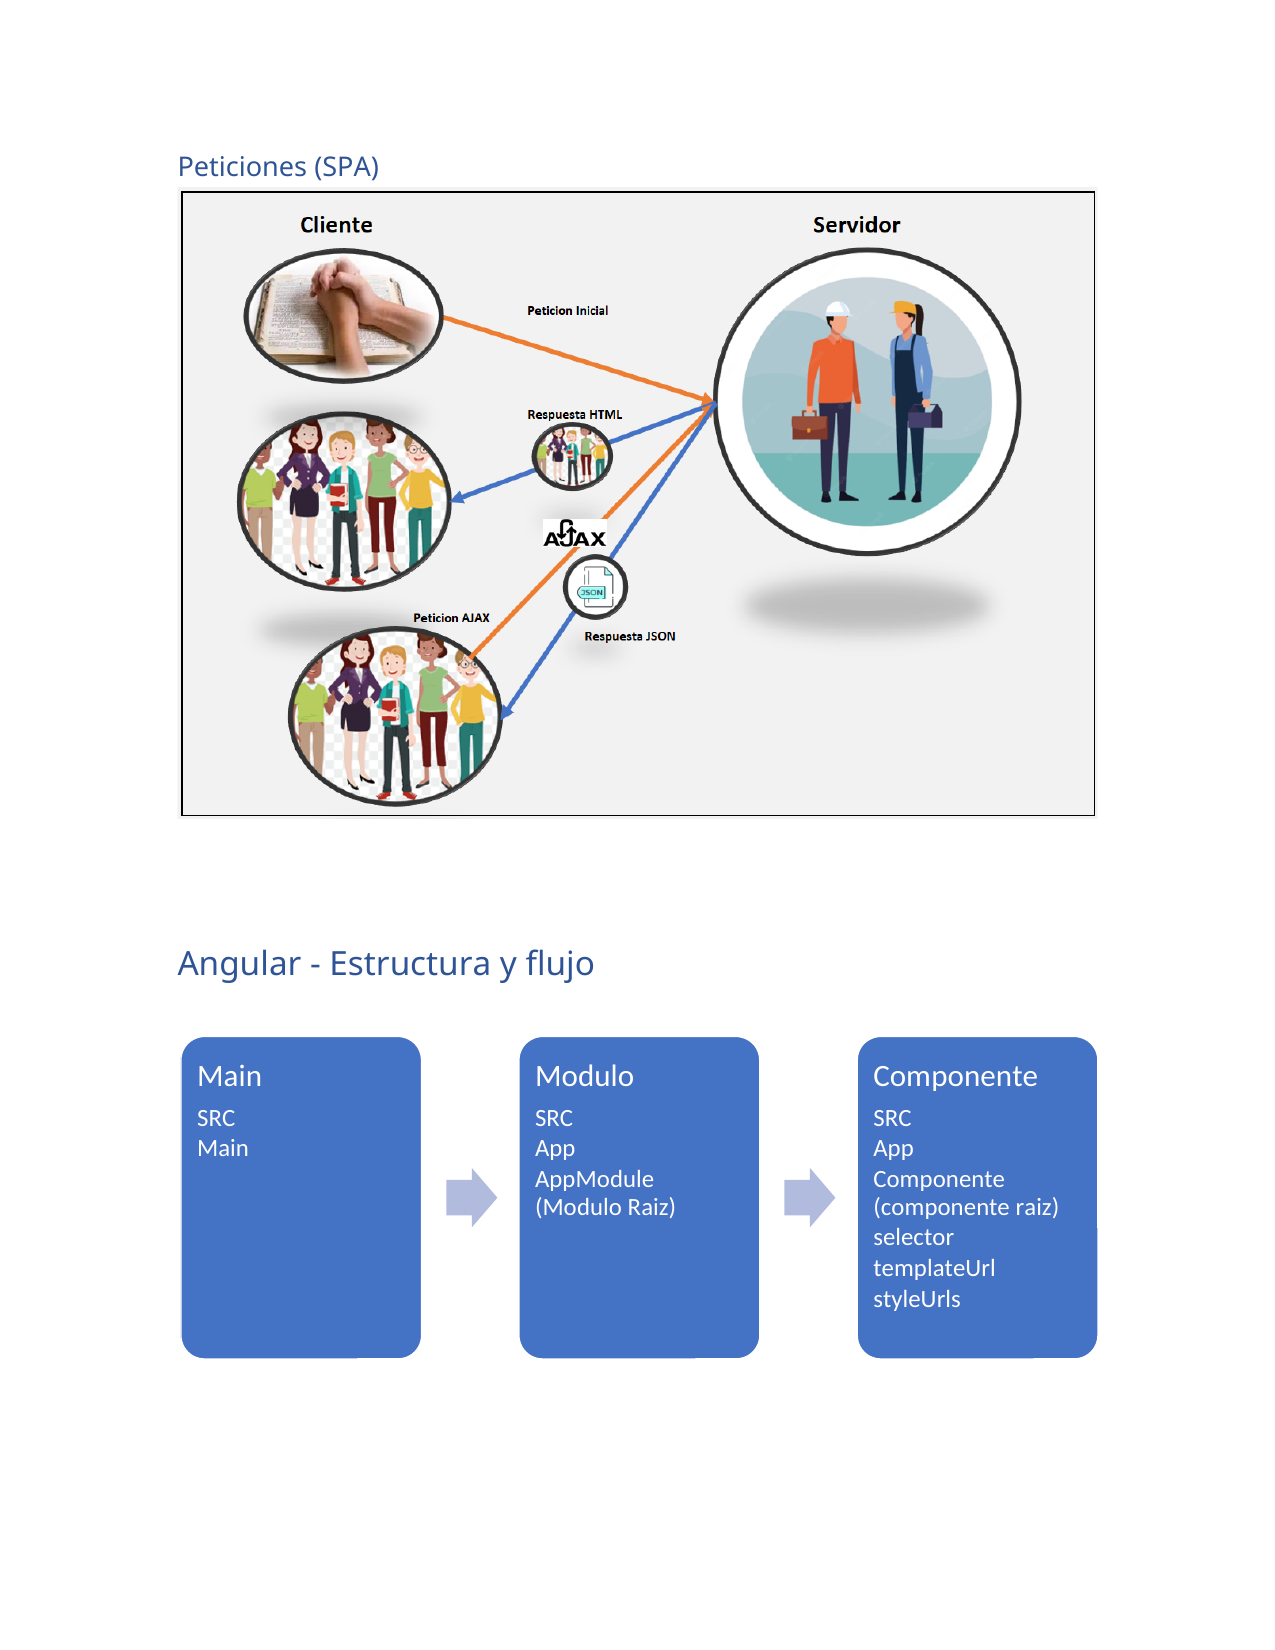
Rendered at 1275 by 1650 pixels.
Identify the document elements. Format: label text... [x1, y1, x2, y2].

subtitle Peticiones (SPA) [177, 148, 1098, 184]
subtitle Angular - Estructura y flujo [177, 940, 1098, 985]
picture [177, 187, 1098, 819]
